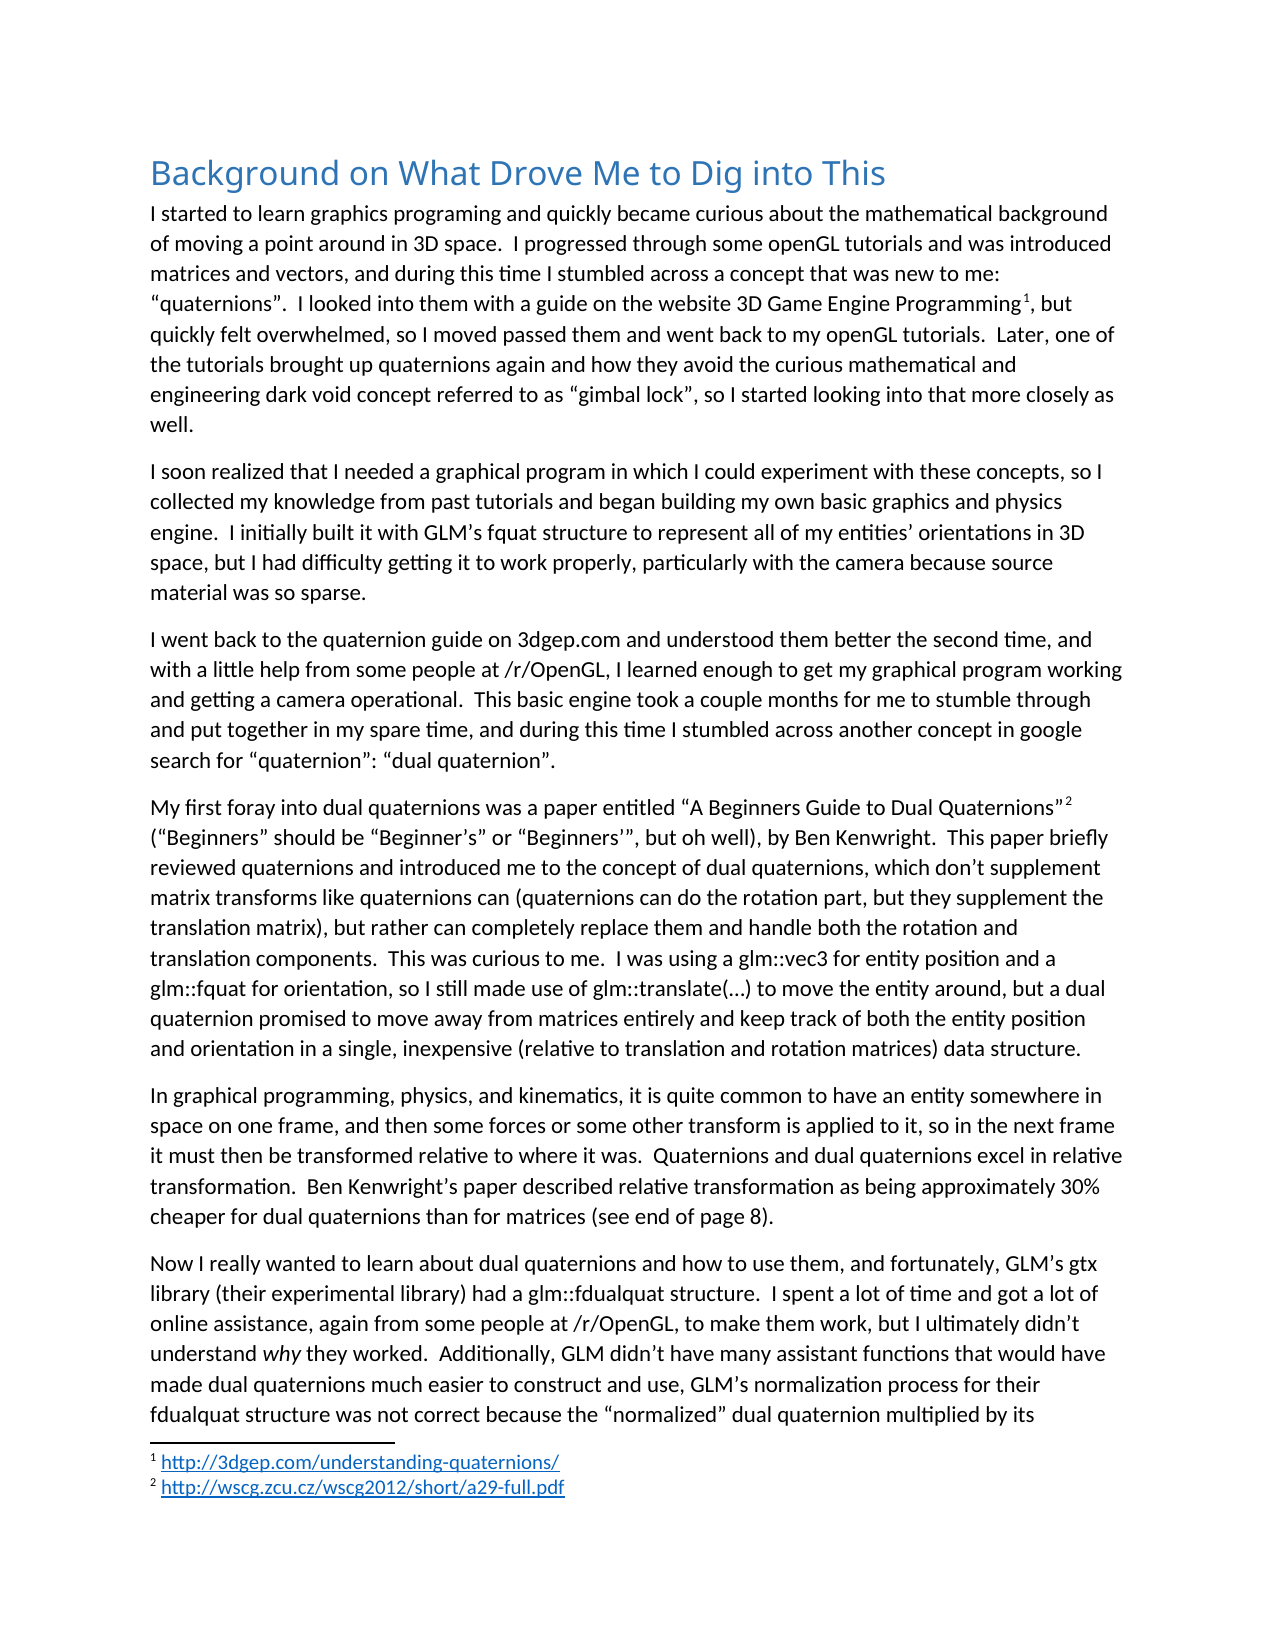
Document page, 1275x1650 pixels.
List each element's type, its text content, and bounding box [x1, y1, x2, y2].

subtitle Background on What Drove Me to Dig into This [150, 150, 1125, 195]
text In graphical programming, physics, and kinematics, it is quite common to have an entity somewhere in space on one frame, and then some forces or some other transform is applied to it, so in the next frame it must then be transformed relative to where it was. Quaternions and dual quaternions excel in relative transformation. Ben Kenwright’s paper described relative transformation as being approximately 30% cheaper for dual quaternions than for matrices (see end of page 8). [150, 1081, 1125, 1230]
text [150, 1249, 1125, 1428]
text My first foray into dual quaternions was a paper entitled “A Beginners Guide to Dual Quaternions” (“Beginners” should be “Beginner’s” or “Beginners’”, but oh well), by Ben Kenwright. This paper briefly reviewed quaternions and introduced me to the concept of dual quaternions, which don’t supplement matrix transforms like quaternions can (quaternions can do the rotation part, but they supplement the translation matrix), but rather can completely replace them and handle both the rotation and translation components. This was curious to me. I was using a glm::vec3 for entity position and a glm::fquat for orientation, so I still made use of glm::translate(…) to move the entity around, but a dual quaternion promised to move away from matrices entirely and keep track of both the entity position and orientation in a single, inexpensive (relative to translation and rotation matrices) data structure. [150, 793, 1125, 1062]
text I soon realized that I needed a graphical program in which I could experiment with these concepts, so I collected my knowledge from past tutorials and began building my own basic graphics and physics engine. I initially built it with GLM’s fquat structure to represent all of my entities’ orientations in 3D space, but I had difficulty getting it to work properly, particularly with the camera because source material was so sparse. [150, 457, 1125, 606]
text I went back to the quaternion guide on 3dgep.com and understood them better the second time, and with a little help from some people at /r/OpenGL, I learned enough to get my graphical program working and getting a camera operational. This basic engine took a couple months for me to stumble through and put together in my spare time, and during this time I stumbled across another concept in google search for “quaternion”: “dual quaternion”. [150, 625, 1125, 774]
text I started to learn graphics programing and quickly became curious about the mathematical background of moving a point around in 3D space. I progressed through some openGL tutorials and was introduced matrices and vectors, and during this time I stumbled across a concept that was new to me: “quaternions”. I looked into them with a guide on the website 3D Game Engine Programming, but quickly felt overwhelmed, so I moved passed them and went back to my openGL tutorials. Later, one of the tutorials brought up quaternions again and how they avoid the curious mathematical and engineering dark void concept referred to as “gimbal lock”, so I started looking into that more closely as well. [150, 199, 1125, 438]
